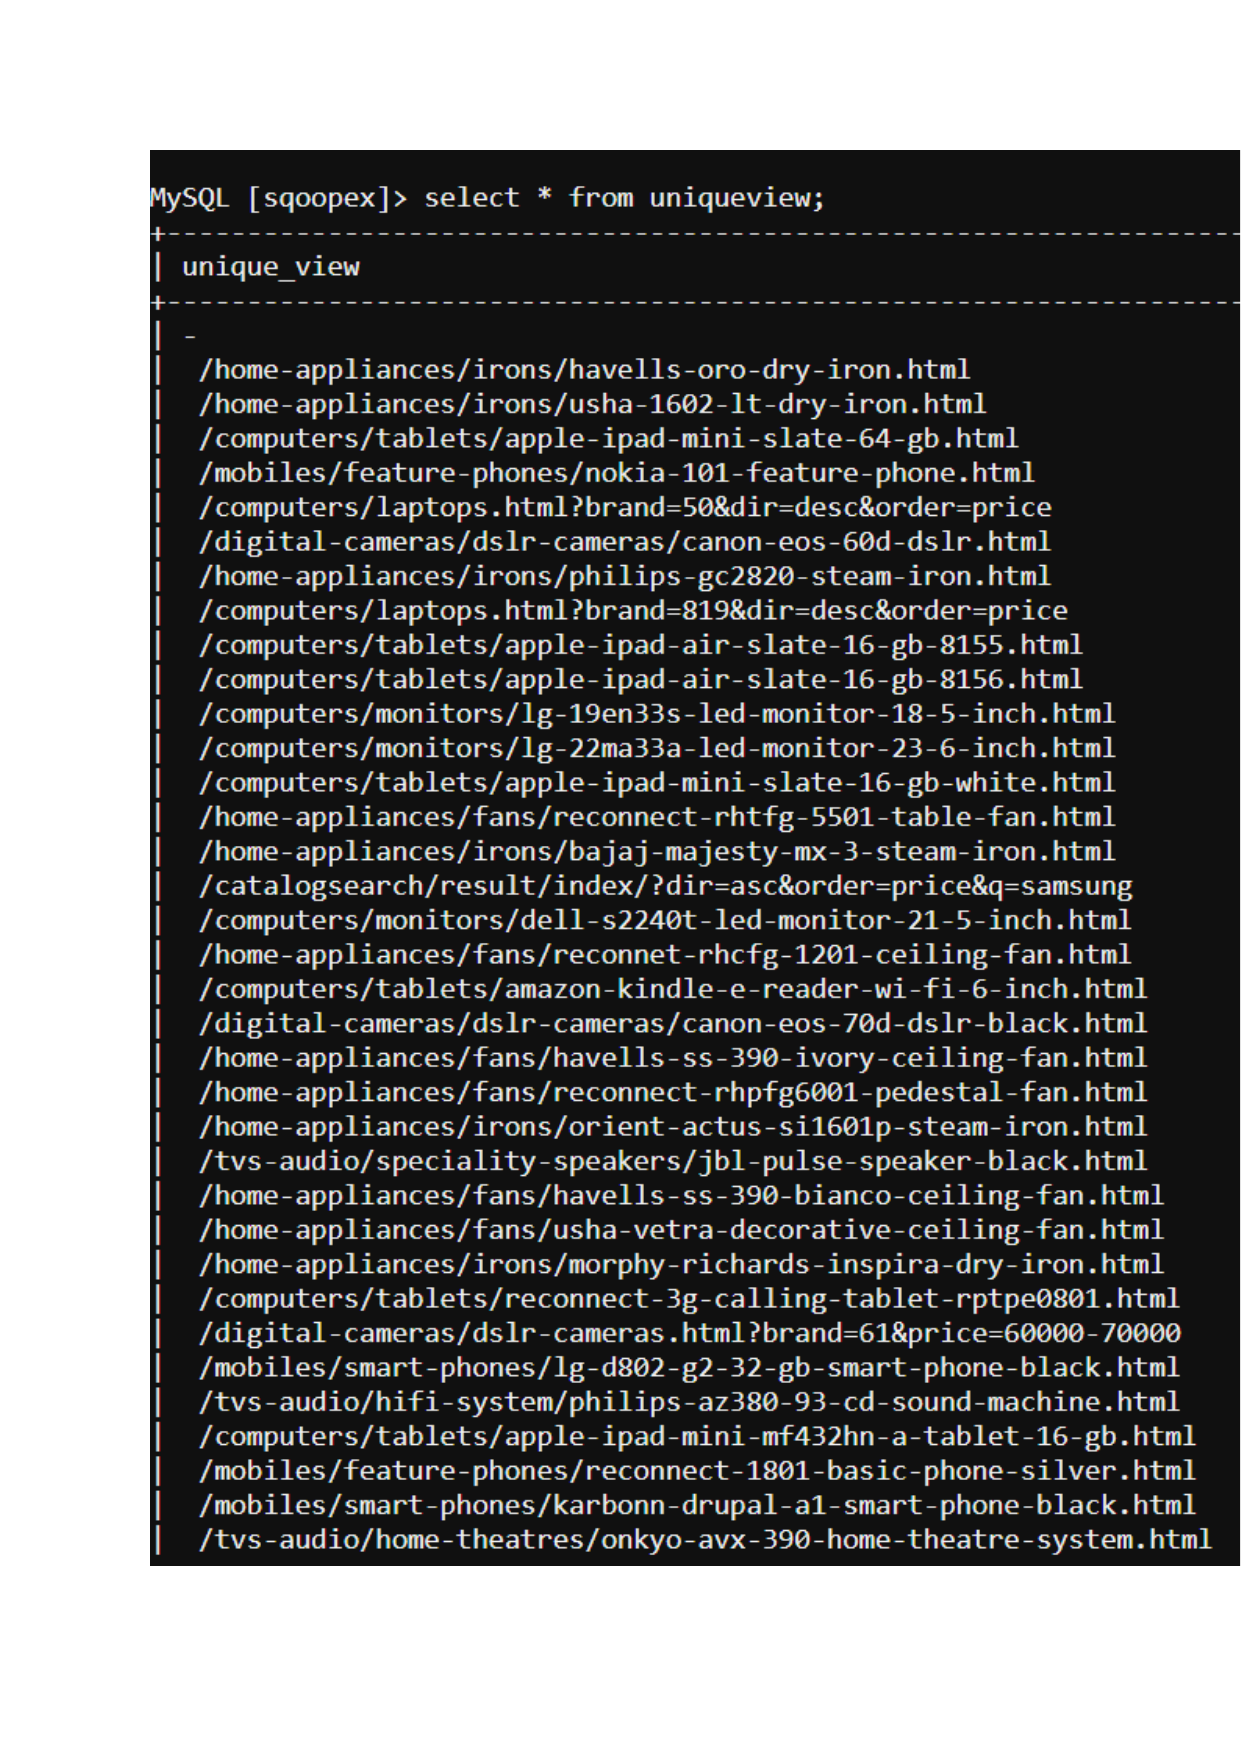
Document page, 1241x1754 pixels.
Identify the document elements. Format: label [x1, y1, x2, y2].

picture [150, 150, 1241, 1566]
